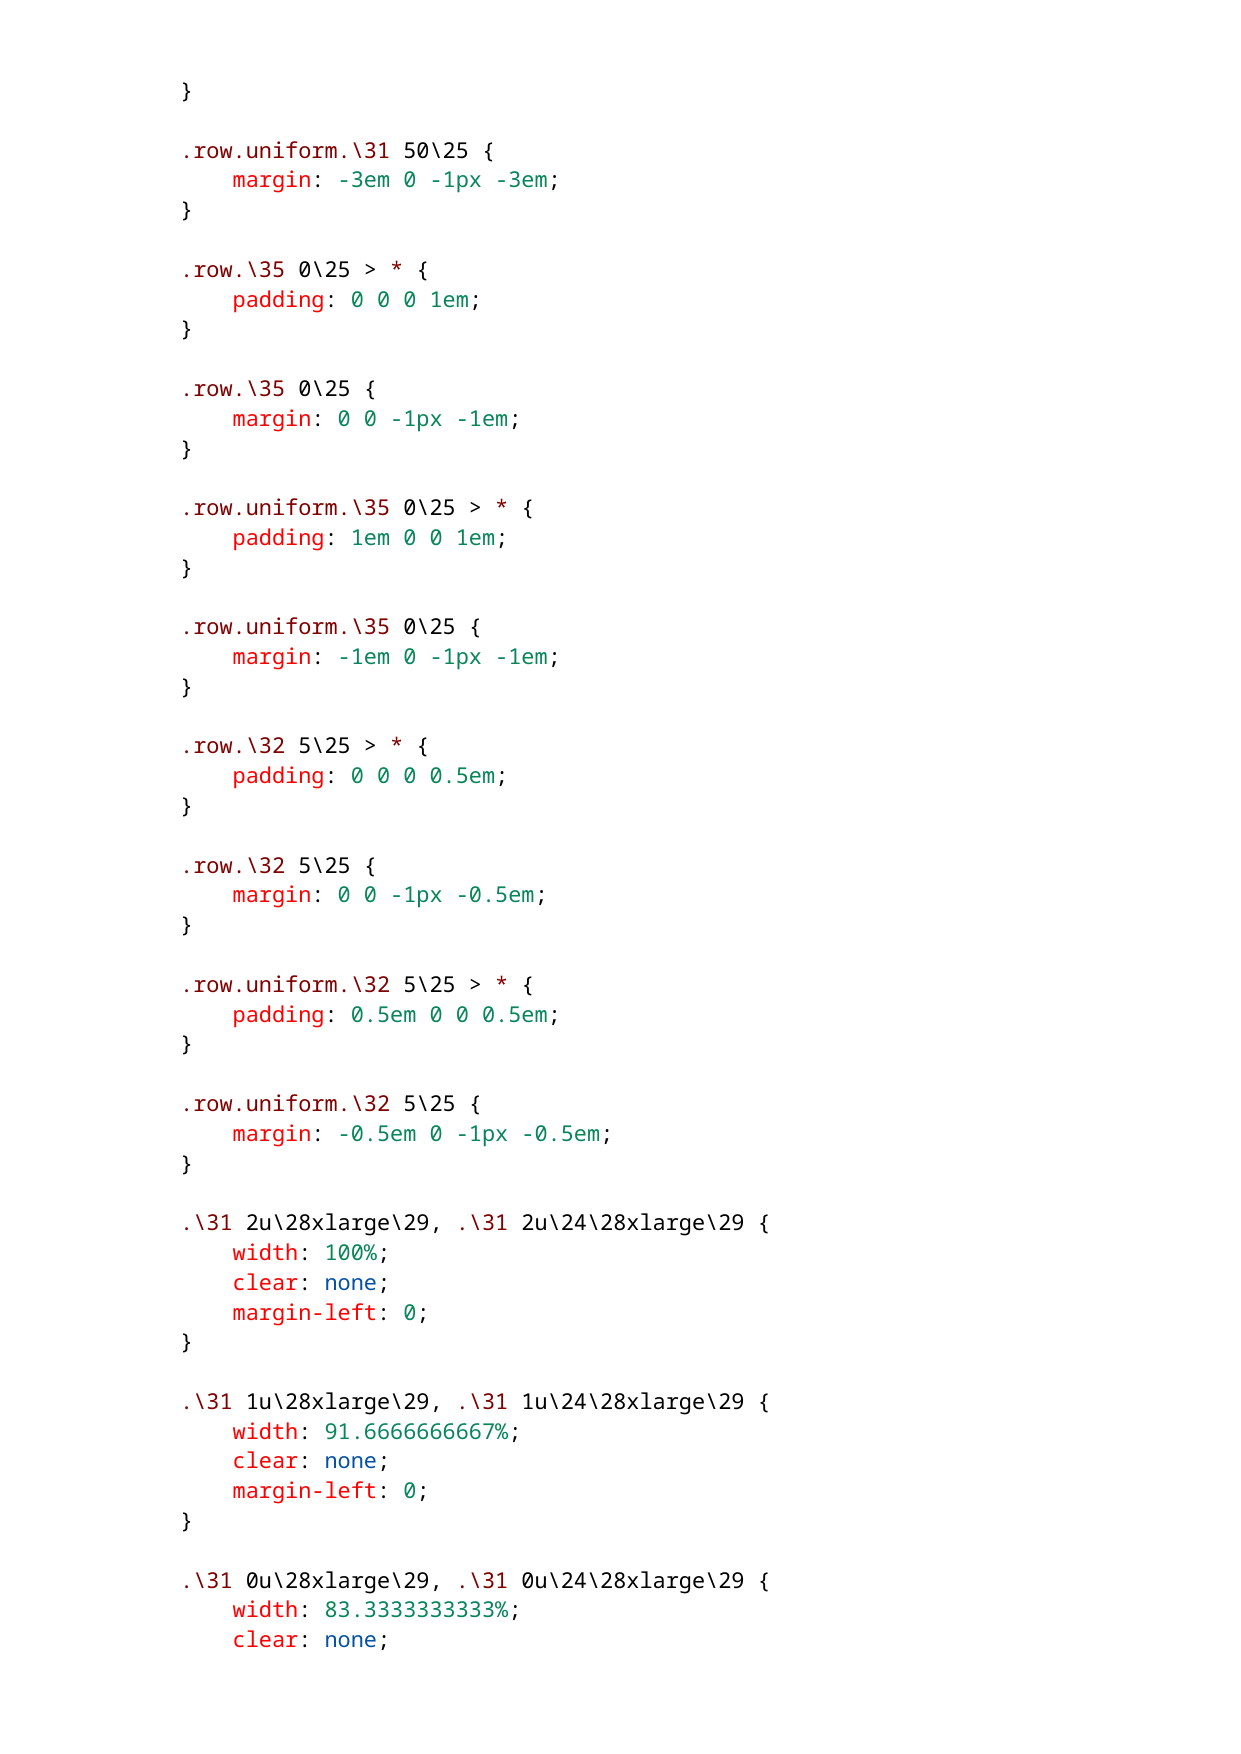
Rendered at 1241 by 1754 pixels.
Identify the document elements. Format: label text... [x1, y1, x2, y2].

text .row.uniform.\32 5\25 { [75, 1088, 1165, 1118]
text .row.uniform.\35 0\25 { [75, 611, 1165, 641]
text .\31 1u\28xlarge\29, .\31 1u\24\28xlarge\29 { [75, 1386, 1165, 1416]
text clear: none; [75, 1624, 1165, 1654]
text margin-left: 0; [75, 1296, 1165, 1326]
text .row.\32 5\25 { [75, 849, 1165, 879]
text } [75, 1147, 1165, 1177]
text margin: 0 0 -1px -1em; [75, 403, 1165, 432]
text .row.\32 5\25 > * { [75, 730, 1165, 760]
text width: 91.6666666667%; [75, 1416, 1165, 1445]
text } [75, 790, 1165, 820]
text } [75, 1028, 1165, 1058]
text } [75, 1505, 1165, 1535]
text } [75, 75, 1165, 105]
text } [75, 194, 1165, 224]
text } [75, 909, 1165, 939]
text } [75, 1326, 1165, 1356]
text .\31 2u\28xlarge\29, .\31 2u\24\28xlarge\29 { [75, 1207, 1165, 1237]
text } [75, 671, 1165, 701]
text } [75, 313, 1165, 343]
text } [75, 432, 1165, 462]
text .row.uniform.\31 50\25 { [75, 134, 1165, 164]
text margin-left: 0; [75, 1475, 1165, 1505]
text clear: none; [75, 1267, 1165, 1296]
text .\31 0u\28xlarge\29, .\31 0u\24\28xlarge\29 { [75, 1564, 1165, 1594]
text .row.\35 0\25 > * { [75, 254, 1165, 283]
text clear: none; [75, 1445, 1165, 1475]
text .row.uniform.\32 5\25 > * { [75, 969, 1165, 998]
text margin: -0.5em 0 -1px -0.5em; [75, 1118, 1165, 1147]
text width: 100%; [75, 1237, 1165, 1267]
text .row.uniform.\35 0\25 > * { [75, 492, 1165, 522]
text padding: 0.5em 0 0 0.5em; [75, 998, 1165, 1028]
text margin: -1em 0 -1px -1em; [75, 641, 1165, 671]
text margin: -3em 0 -1px -3em; [75, 164, 1165, 194]
text } [75, 552, 1165, 581]
text padding: 0 0 0 1em; [75, 283, 1165, 313]
text .row.\35 0\25 { [75, 373, 1165, 403]
text width: 83.3333333333%; [75, 1594, 1165, 1624]
text padding: 0 0 0 0.5em; [75, 760, 1165, 790]
text margin: 0 0 -1px -0.5em; [75, 879, 1165, 909]
text padding: 1em 0 0 1em; [75, 522, 1165, 552]
